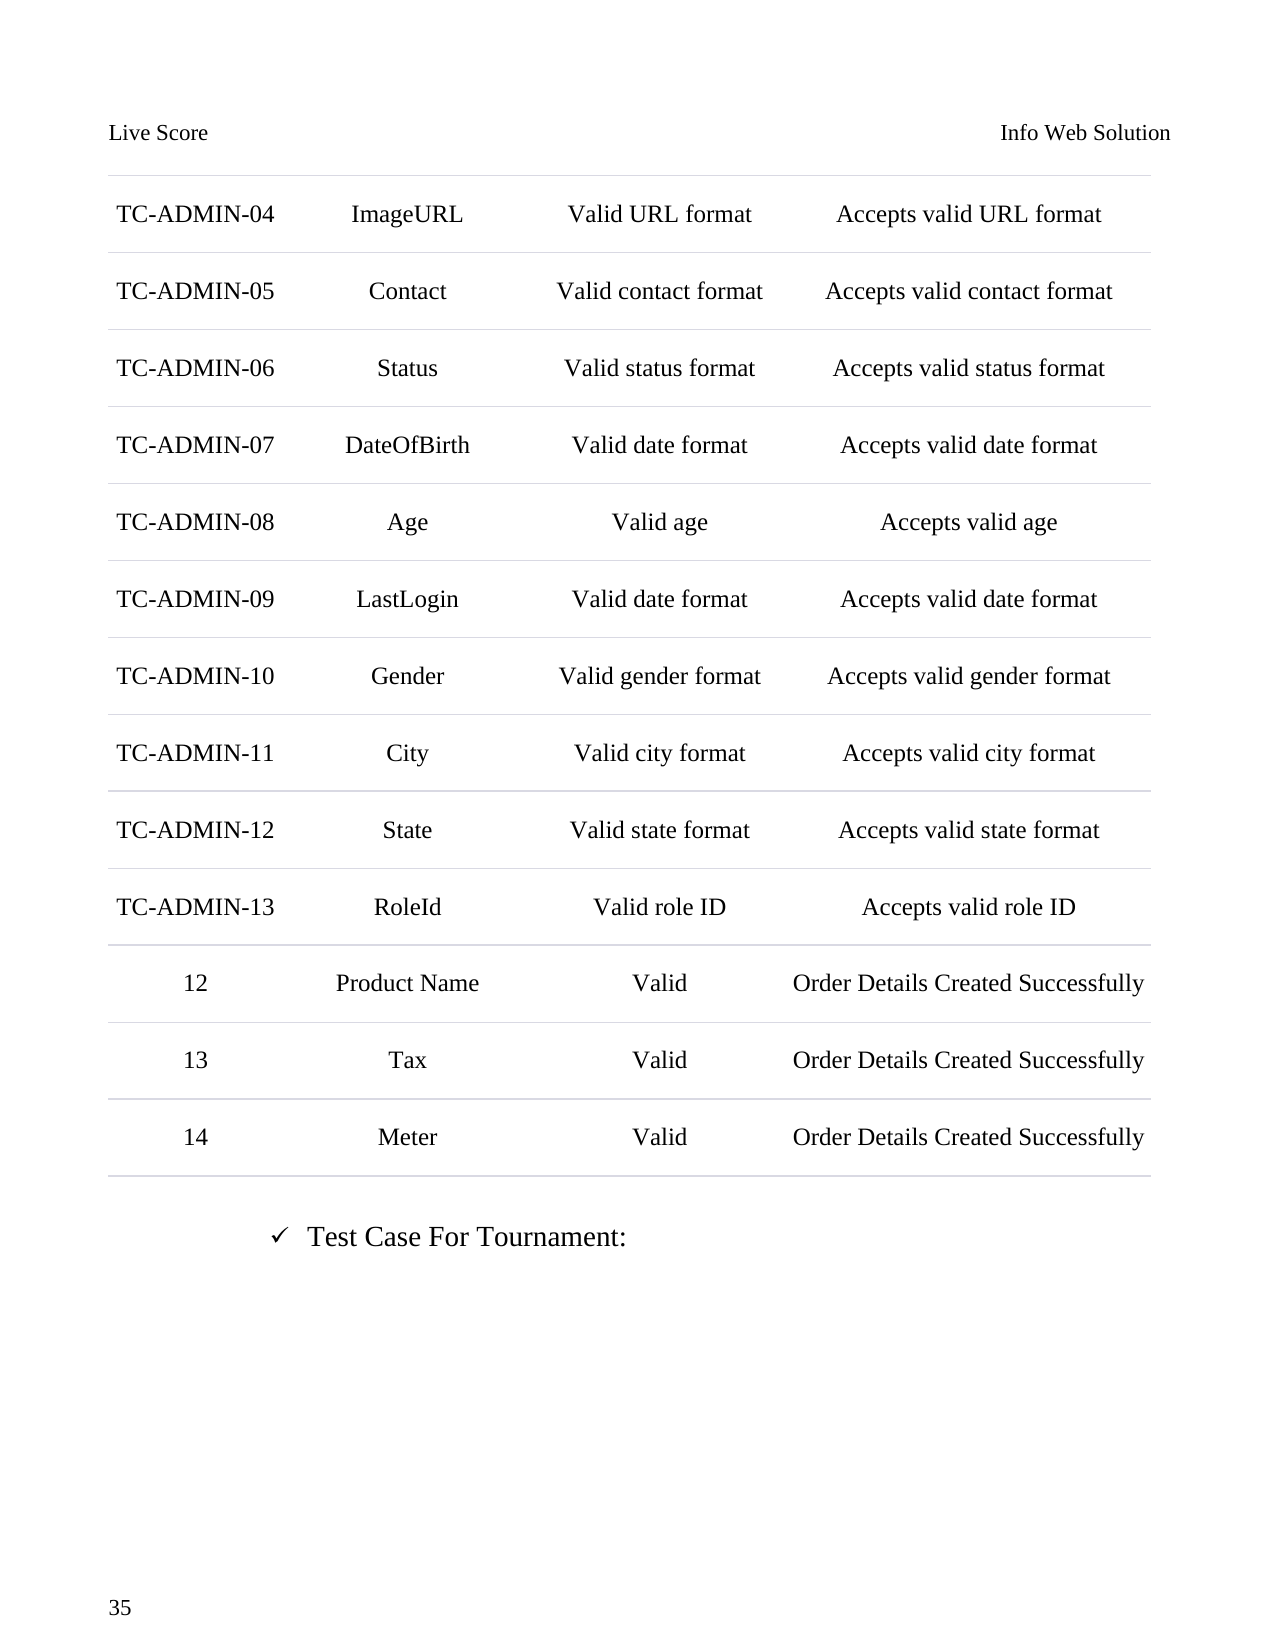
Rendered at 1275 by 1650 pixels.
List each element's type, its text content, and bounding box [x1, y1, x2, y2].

table_cell Valid [533, 946, 787, 1021]
table_cell Valid state format [533, 792, 787, 867]
table_cell Accepts valid contact format [787, 253, 1151, 328]
table_cell Accepts valid gender format [787, 638, 1151, 713]
table_cell Accepts valid date format [787, 561, 1151, 636]
table_cell City [283, 715, 532, 790]
table_cell TC-ADMIN-08 [108, 484, 282, 559]
table_cell TC-ADMIN-07 [108, 407, 282, 482]
table_cell Valid age [533, 484, 787, 559]
table_cell Accepts valid state format [787, 792, 1151, 867]
table_cell Accepts valid date format [787, 407, 1151, 482]
table_cell ImageURL [283, 176, 532, 252]
table_cell Accepts valid city format [787, 715, 1151, 790]
table_cell Gender [283, 638, 532, 713]
table_cell Valid [533, 1100, 787, 1175]
table_cell TC-ADMIN-06 [108, 330, 282, 406]
table_cell TC-ADMIN-09 [108, 561, 282, 636]
table_cell Valid URL format [533, 176, 787, 252]
table_cell Valid [533, 1023, 787, 1098]
table_cell Valid gender format [533, 638, 787, 713]
table_cell RoleId [283, 869, 532, 944]
table_cell Order Details Created Successfully [787, 1023, 1151, 1098]
list Test Case For Tournament: [269, 1215, 1171, 1253]
table_cell Product Name [283, 946, 532, 1021]
table_cell TC-ADMIN-04 [108, 176, 282, 252]
table_cell Order Details Created Successfully [787, 946, 1151, 1021]
table_cell DateOfBirth [283, 407, 532, 482]
table_cell Accepts valid status format [787, 330, 1151, 406]
table_cell TC-ADMIN-13 [108, 869, 282, 944]
table_cell Accepts valid role ID [787, 869, 1151, 944]
table_cell Valid role ID [533, 869, 787, 944]
table_cell Accepts valid URL format [787, 176, 1151, 252]
table_cell Valid date format [533, 561, 787, 636]
table_cell Valid contact format [533, 253, 787, 328]
table_cell TC-ADMIN-11 [108, 715, 282, 790]
table_cell Contact [283, 253, 532, 328]
table_cell 14 [108, 1100, 282, 1175]
table_cell Valid date format [533, 407, 787, 482]
table_cell TC-ADMIN-05 [108, 253, 282, 328]
table_cell Status [283, 330, 532, 406]
table_cell Valid status format [533, 330, 787, 406]
table_cell TC-ADMIN-12 [108, 792, 282, 867]
table_cell Age [283, 484, 532, 559]
table_cell TC-ADMIN-10 [108, 638, 282, 713]
table_cell 13 [108, 1023, 282, 1098]
table_cell Meter [283, 1100, 532, 1175]
table_cell Tax [283, 1023, 532, 1098]
table_cell Order Details Created Successfully [787, 1100, 1151, 1175]
table_cell 12 [108, 946, 282, 1021]
table_cell Accepts valid age [787, 484, 1151, 559]
table_cell Valid city format [533, 715, 787, 790]
table_cell State [283, 792, 532, 867]
table_cell LastLogin [283, 561, 532, 636]
